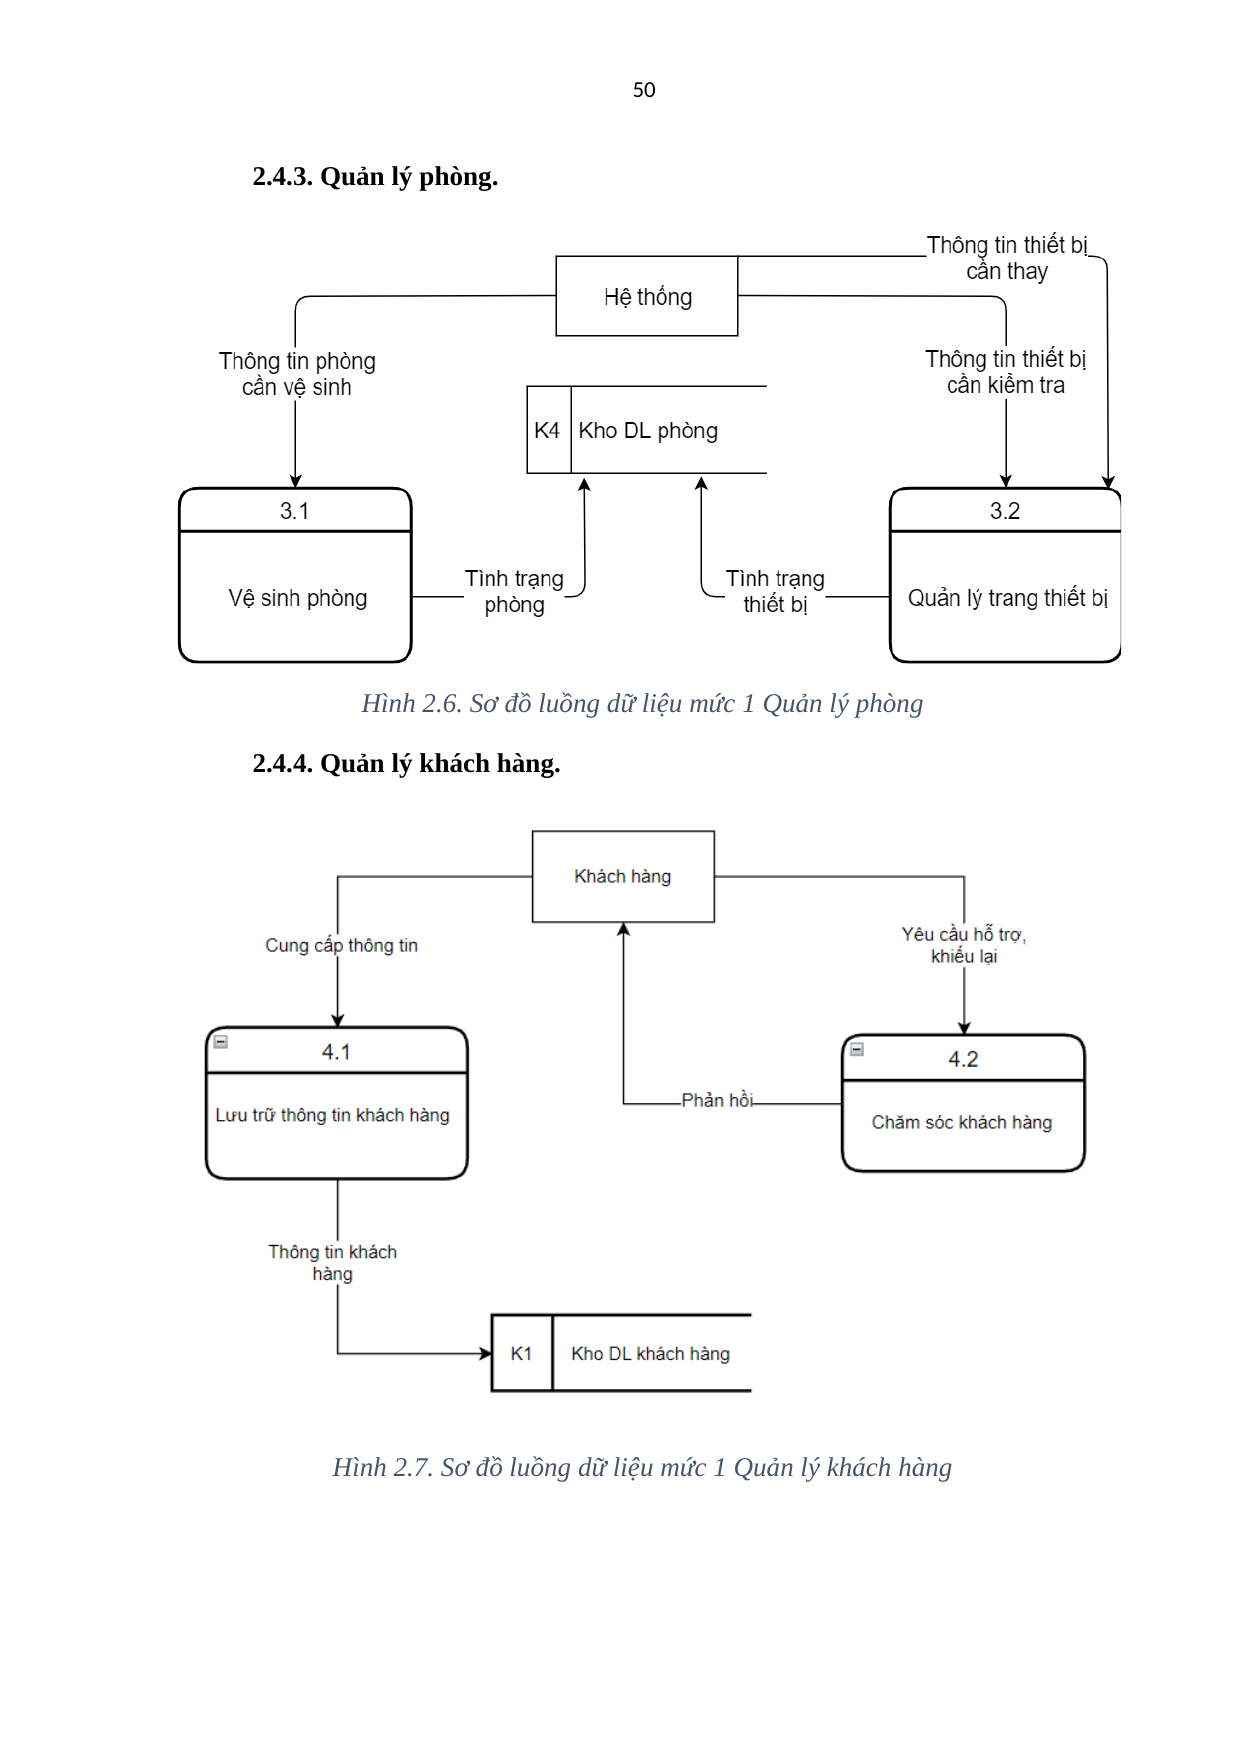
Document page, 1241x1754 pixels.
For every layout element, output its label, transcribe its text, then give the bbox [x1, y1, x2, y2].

picture [177, 817, 1122, 1428]
text Hình 2.6. Sơ đồ luồng dữ liệu mức 1 Quản lý phòng [177, 687, 1110, 718]
text Hình 2.7. Sơ đồ luồng dữ liệu mức 1 Quản lý khách hàng [177, 1451, 1110, 1482]
subtitle 2.4.4. Quản lý khách hàng. [215, 747, 1110, 778]
subtitle 2.4.3. Quản lý phòng. [215, 160, 1110, 191]
picture [177, 230, 1122, 664]
